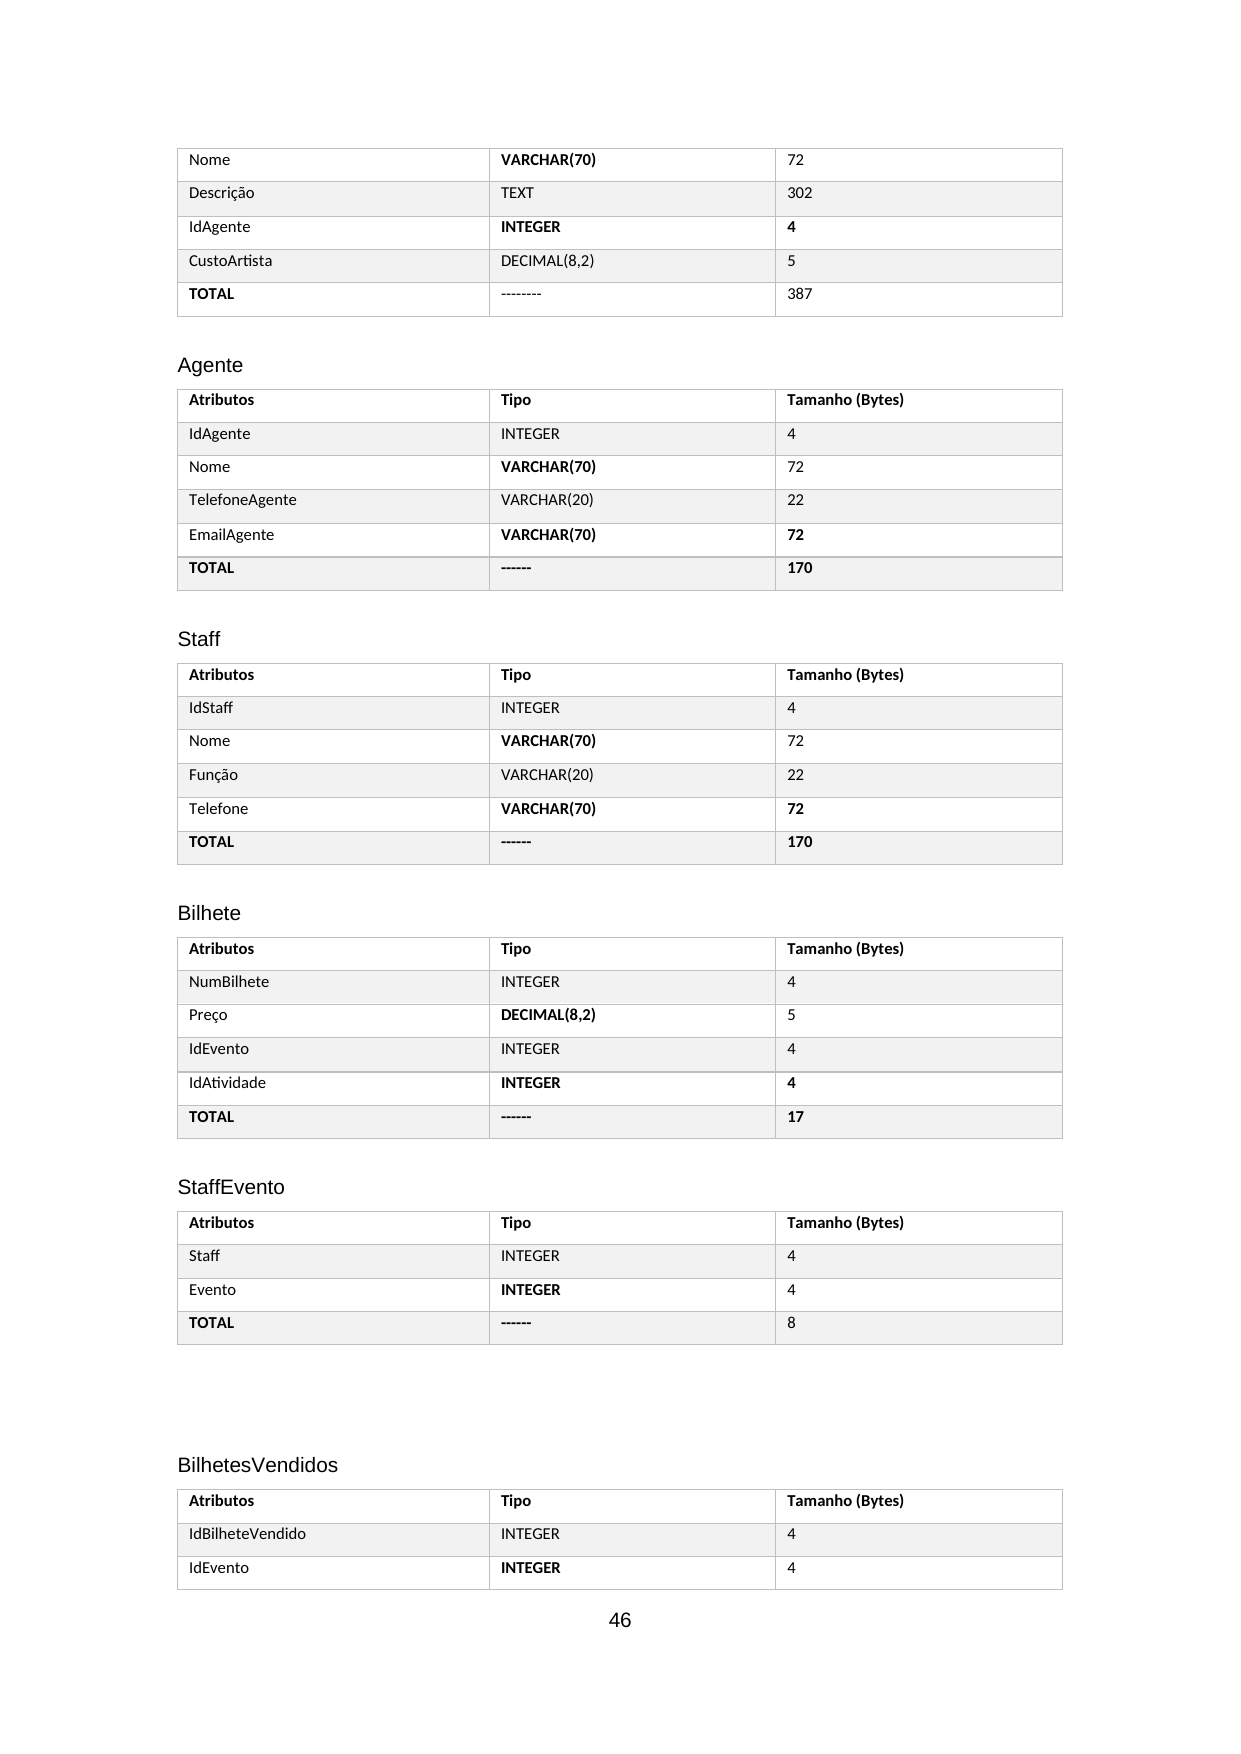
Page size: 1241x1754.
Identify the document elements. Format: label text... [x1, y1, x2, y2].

table_cell VARCHAR(70) [490, 524, 775, 556]
table_cell IdEvento [178, 1038, 489, 1071]
table_header Tipo [490, 1490, 775, 1522]
table_cell Preço [178, 1005, 489, 1037]
table_cell Função [178, 764, 489, 797]
table_cell 170 [776, 832, 1062, 864]
table_cell CustoArtista [178, 250, 489, 282]
table_cell ------ [490, 832, 775, 864]
table_cell 302 [776, 182, 1062, 216]
table_cell VARCHAR(20) [490, 490, 775, 523]
table_cell TelefoneAgente [178, 490, 489, 523]
table_cell TOTAL [178, 558, 489, 590]
table_cell INTEGER [490, 1524, 775, 1556]
table_cell 4 [776, 1038, 1062, 1071]
table_cell 72 [776, 524, 1062, 556]
table_cell 72 [776, 730, 1062, 763]
table_header Atributos [178, 390, 489, 422]
table_cell 22 [776, 490, 1062, 523]
text BilhetesVendidos [177, 1453, 1063, 1477]
table_cell NumBilhete [178, 971, 489, 1003]
text StaffEvento [177, 1175, 1063, 1199]
table_header Atributos [178, 664, 489, 696]
table_cell TOTAL [178, 1106, 489, 1138]
table_cell IdAgente [178, 217, 489, 249]
table_cell 387 [776, 283, 1062, 316]
table_cell IdAgente [178, 423, 489, 455]
table_header Atributos [178, 1490, 489, 1522]
table_cell Nome [178, 149, 489, 181]
table_header Tipo [490, 390, 775, 422]
table_cell DECIMAL(8,2) [490, 1005, 775, 1037]
table_cell 4 [776, 217, 1062, 249]
table_cell IdEvento [178, 1557, 489, 1589]
table_cell 4 [776, 1524, 1062, 1556]
table_cell EmailAgente [178, 524, 489, 556]
table_cell VARCHAR(20) [490, 764, 775, 797]
table_cell INTEGER [490, 1279, 775, 1311]
table_cell -------- [490, 283, 775, 316]
table_cell INTEGER [490, 697, 775, 729]
text Bilhete [177, 901, 1063, 925]
table_cell 5 [776, 1005, 1062, 1037]
table_cell VARCHAR(70) [490, 798, 775, 831]
table_cell Nome [178, 730, 489, 763]
table_cell IdBilheteVendido [178, 1524, 489, 1556]
table_cell 4 [776, 1073, 1062, 1105]
table_cell TOTAL [178, 1312, 489, 1344]
text Agente [177, 353, 1063, 377]
table_header Tipo [490, 664, 775, 696]
table_header Tamanho (Bytes) [776, 664, 1062, 696]
table_cell 22 [776, 764, 1062, 797]
table_cell 4 [776, 697, 1062, 729]
table_cell INTEGER [490, 217, 775, 249]
table_header Atributos [178, 1212, 489, 1244]
table_cell TOTAL [178, 283, 489, 316]
table_cell Staff [178, 1245, 489, 1278]
table_cell IdStaff [178, 697, 489, 729]
table_header Tipo [490, 938, 775, 970]
table_cell 17 [776, 1106, 1062, 1138]
table_cell 4 [776, 1557, 1062, 1589]
table_cell 4 [776, 971, 1062, 1003]
table_cell 170 [776, 558, 1062, 590]
table_header Tamanho (Bytes) [776, 1212, 1062, 1244]
table_cell INTEGER [490, 1073, 775, 1105]
table_cell Telefone [178, 798, 489, 831]
table_cell Descrição [178, 182, 489, 216]
table_cell IdAtividade [178, 1073, 489, 1105]
table_cell 72 [776, 456, 1062, 488]
table_cell VARCHAR(70) [490, 730, 775, 763]
text Staff [177, 627, 1063, 651]
table_cell INTEGER [490, 971, 775, 1003]
table_cell 4 [776, 1279, 1062, 1311]
table_cell 72 [776, 149, 1062, 181]
table_cell 5 [776, 250, 1062, 282]
table_header Tamanho (Bytes) [776, 390, 1062, 422]
table_cell Nome [178, 456, 489, 488]
table_cell DECIMAL(8,2) [490, 250, 775, 282]
table_cell TOTAL [178, 832, 489, 864]
table_header Tipo [490, 1212, 775, 1244]
table_cell ------ [490, 1106, 775, 1138]
table_cell ------ [490, 1312, 775, 1344]
table_cell ------ [490, 558, 775, 590]
table_cell 8 [776, 1312, 1062, 1344]
table_cell 4 [776, 1245, 1062, 1278]
table_cell INTEGER [490, 1038, 775, 1071]
table_cell 72 [776, 798, 1062, 831]
table_header Tamanho (Bytes) [776, 938, 1062, 970]
table_cell VARCHAR(70) [490, 149, 775, 181]
table_header Atributos [178, 938, 489, 970]
table_cell VARCHAR(70) [490, 456, 775, 488]
table_cell TEXT [490, 182, 775, 216]
table_cell 4 [776, 423, 1062, 455]
table_header Tamanho (Bytes) [776, 1490, 1062, 1522]
table_cell INTEGER [490, 1557, 775, 1589]
table_cell Evento [178, 1279, 489, 1311]
table_cell INTEGER [490, 1245, 775, 1278]
table_cell INTEGER [490, 423, 775, 455]
